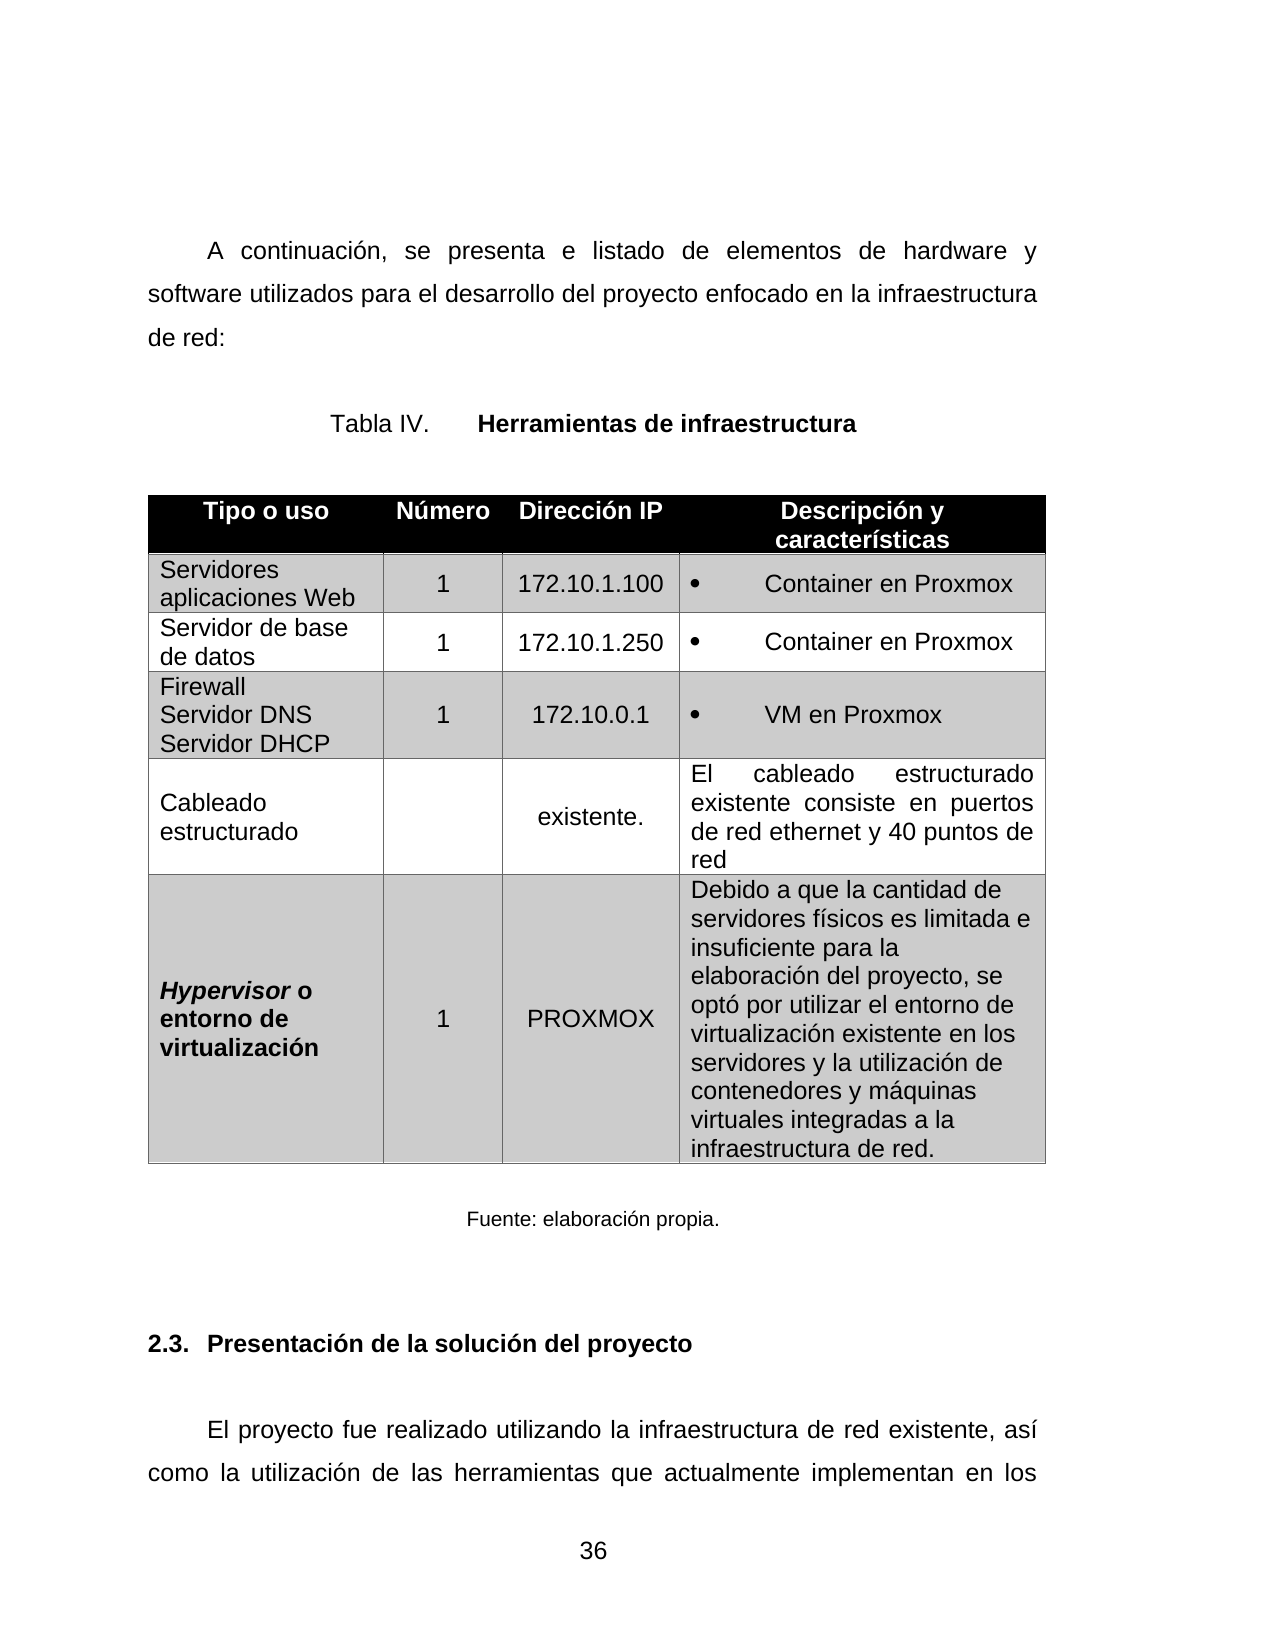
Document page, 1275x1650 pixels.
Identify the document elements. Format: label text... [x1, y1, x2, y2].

table_header Descripción y características [680, 496, 1045, 553]
text Fuente: elaboración propia. [148, 1207, 1039, 1231]
table_header Tipo o uso [149, 496, 383, 553]
table_cell 172.10.0.1 [503, 672, 679, 758]
table_cell El cableado estructurado existente consiste en puertos de red ethernet y 40 puntos de red [680, 759, 1045, 874]
table_cell Servidores aplicaciones Web [149, 555, 383, 612]
table_cell 1 [384, 672, 502, 758]
table_cell 1 [384, 555, 502, 612]
table_cell Container en Proxmox [680, 555, 1045, 612]
table_cell PROXMOX [503, 875, 679, 1162]
table_cell Servidor de base de datos [149, 613, 383, 671]
table_header Número [384, 496, 502, 553]
table_cell Cableado estructurado [149, 759, 383, 874]
table_cell [384, 759, 502, 874]
table_cell 1 [384, 875, 502, 1162]
text Presentación de la solución del proyecto [148, 1329, 1039, 1358]
table_cell existente. [503, 759, 679, 874]
table_cell VM en Proxmox [680, 672, 1045, 758]
table_cell Firewall Servidor DNS Servidor DHCP [149, 672, 383, 758]
table_cell 1 [384, 613, 502, 671]
table_header Dirección IP [503, 496, 679, 553]
table_cell Debido a que la cantidad de servidores físicos es limitada e insuficiente para la elaboración del proyecto, se optó por utilizar el entorno de virtualización existente en los servidores y la utilización de contenedores y máquinas virtuales integradas a la infraestructura de red. [680, 875, 1045, 1162]
text Herramientas de infraestructura [148, 409, 1039, 437]
table_cell 172.10.1.100 [503, 555, 679, 612]
text A continuación, se presenta e listado de elementos de hardware y software utilizados para el desarrollo del proyecto enfocado en la infraestructura de red: [148, 236, 1039, 351]
table_cell Hypervisor o entorno de virtualización [149, 875, 383, 1162]
table_cell 172.10.1.250 [503, 613, 679, 671]
table_cell Container en Proxmox [680, 613, 1045, 671]
